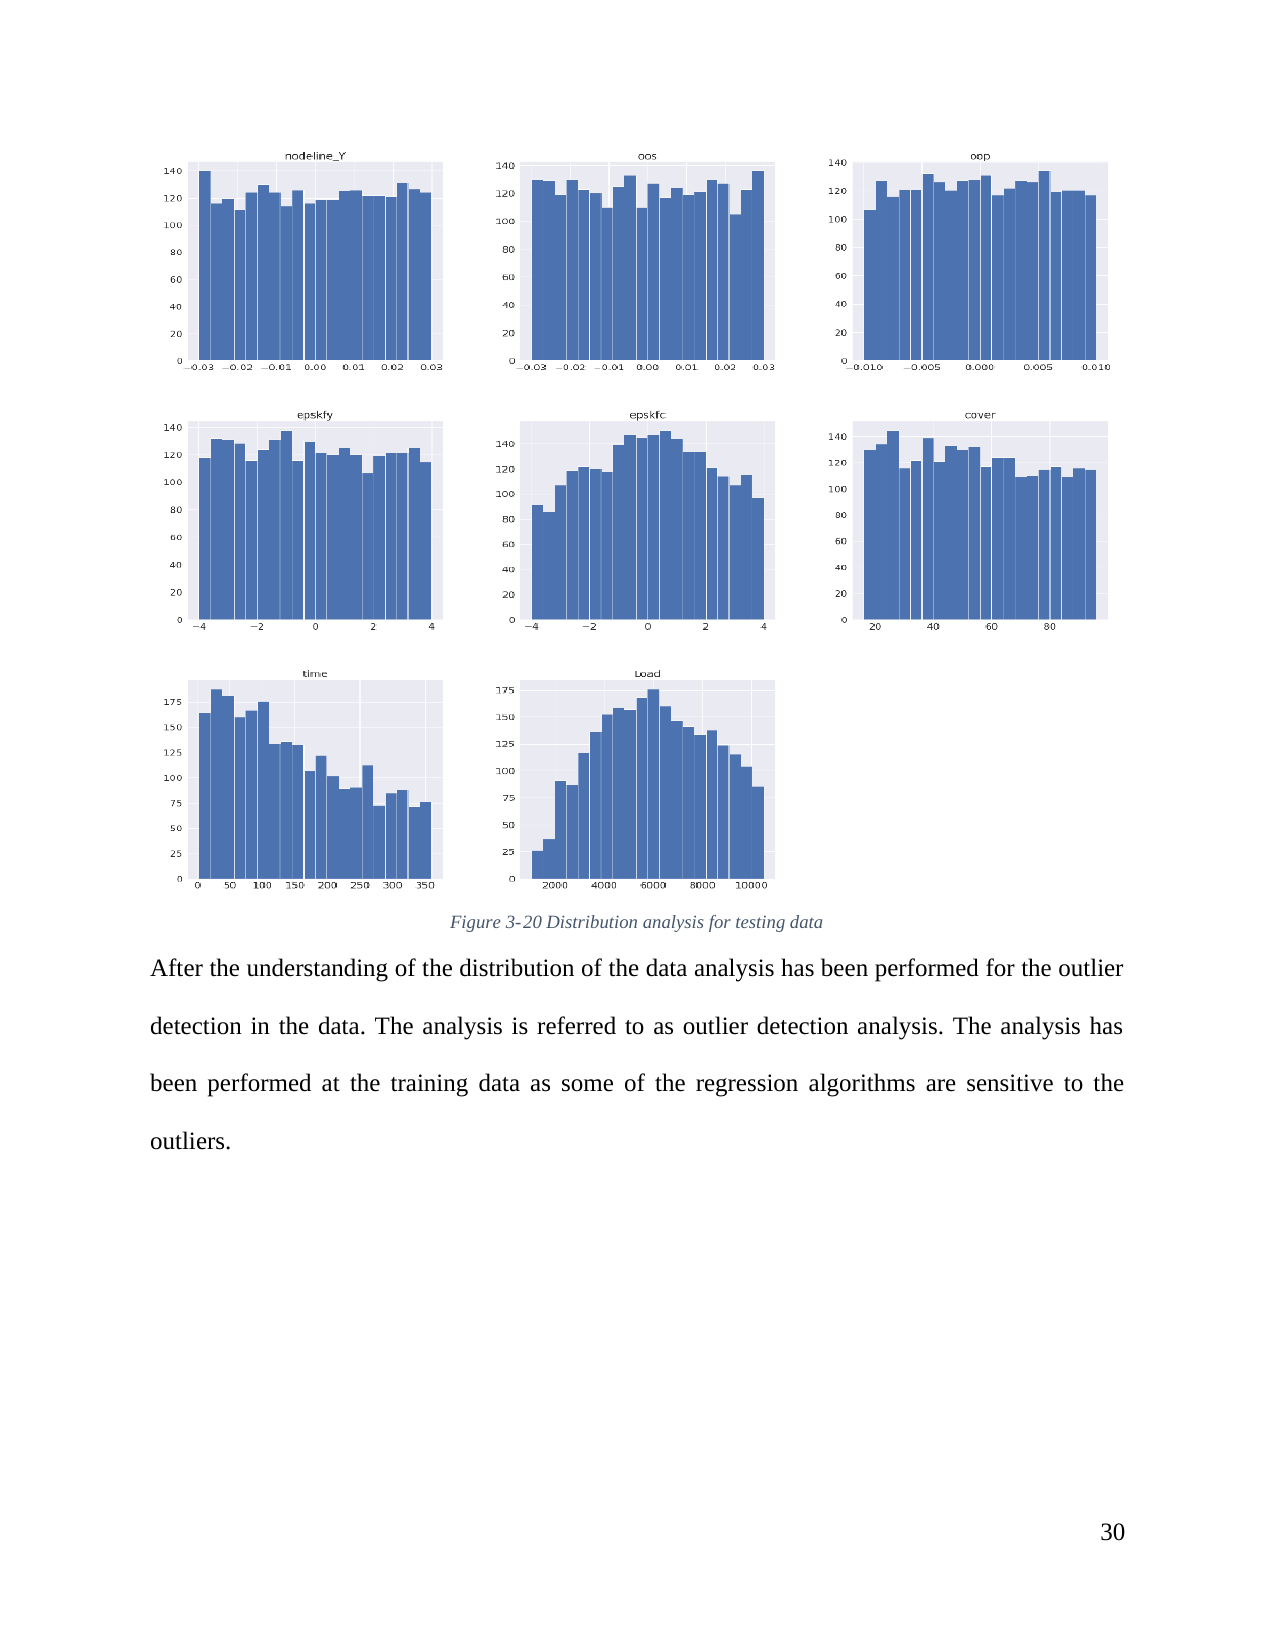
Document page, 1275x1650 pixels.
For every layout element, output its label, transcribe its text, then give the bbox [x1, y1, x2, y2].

text After the understanding of the distribution of the data analysis has been performed for the outlier detection in the data. The analysis is referred to as outlier detection analysis. The analysis has been performed at the training data as some of the regression algorithms are sensitive to the outliers. [150, 953, 1125, 1154]
picture [160, 150, 1115, 892]
